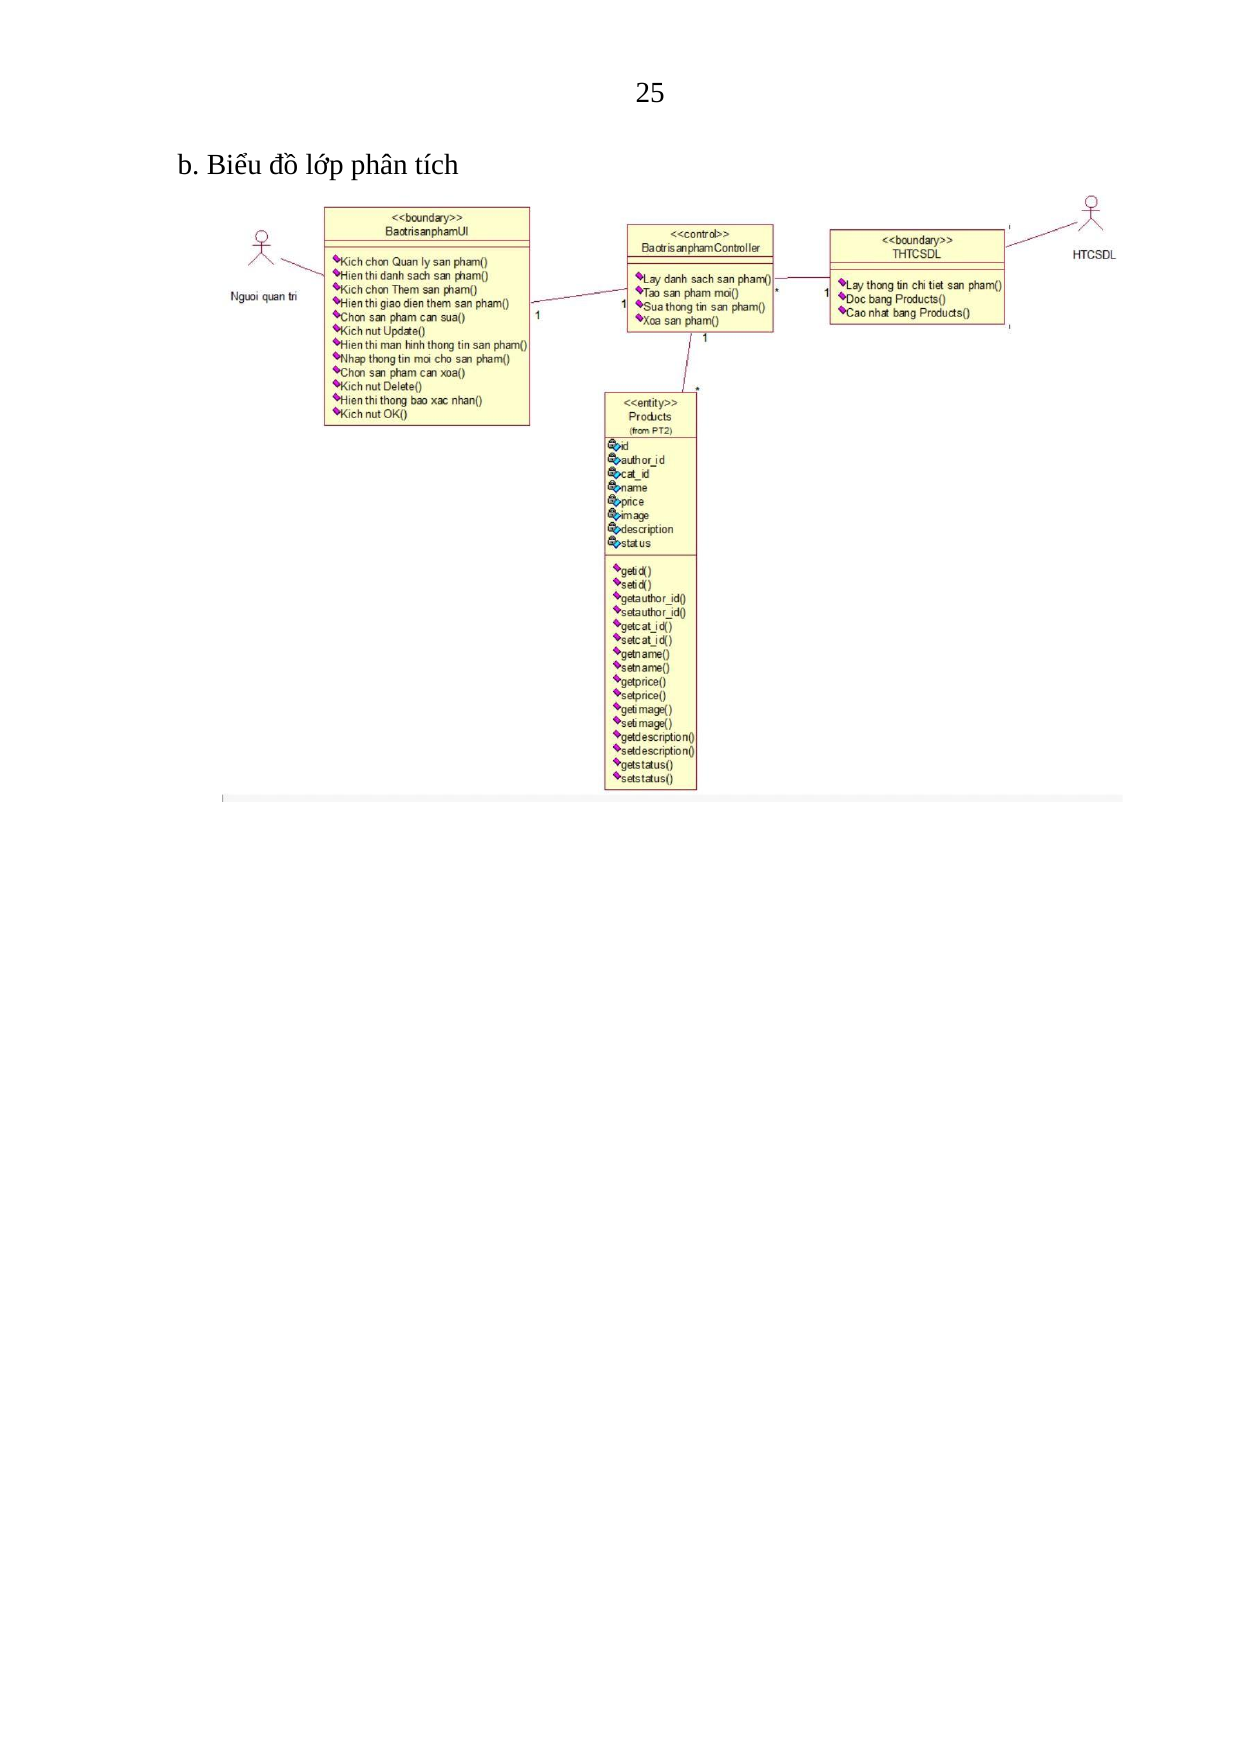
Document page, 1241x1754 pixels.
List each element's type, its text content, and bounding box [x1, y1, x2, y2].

list Biểu đồ lớp phân tích [177, 147, 1123, 181]
picture [222, 184, 1123, 802]
